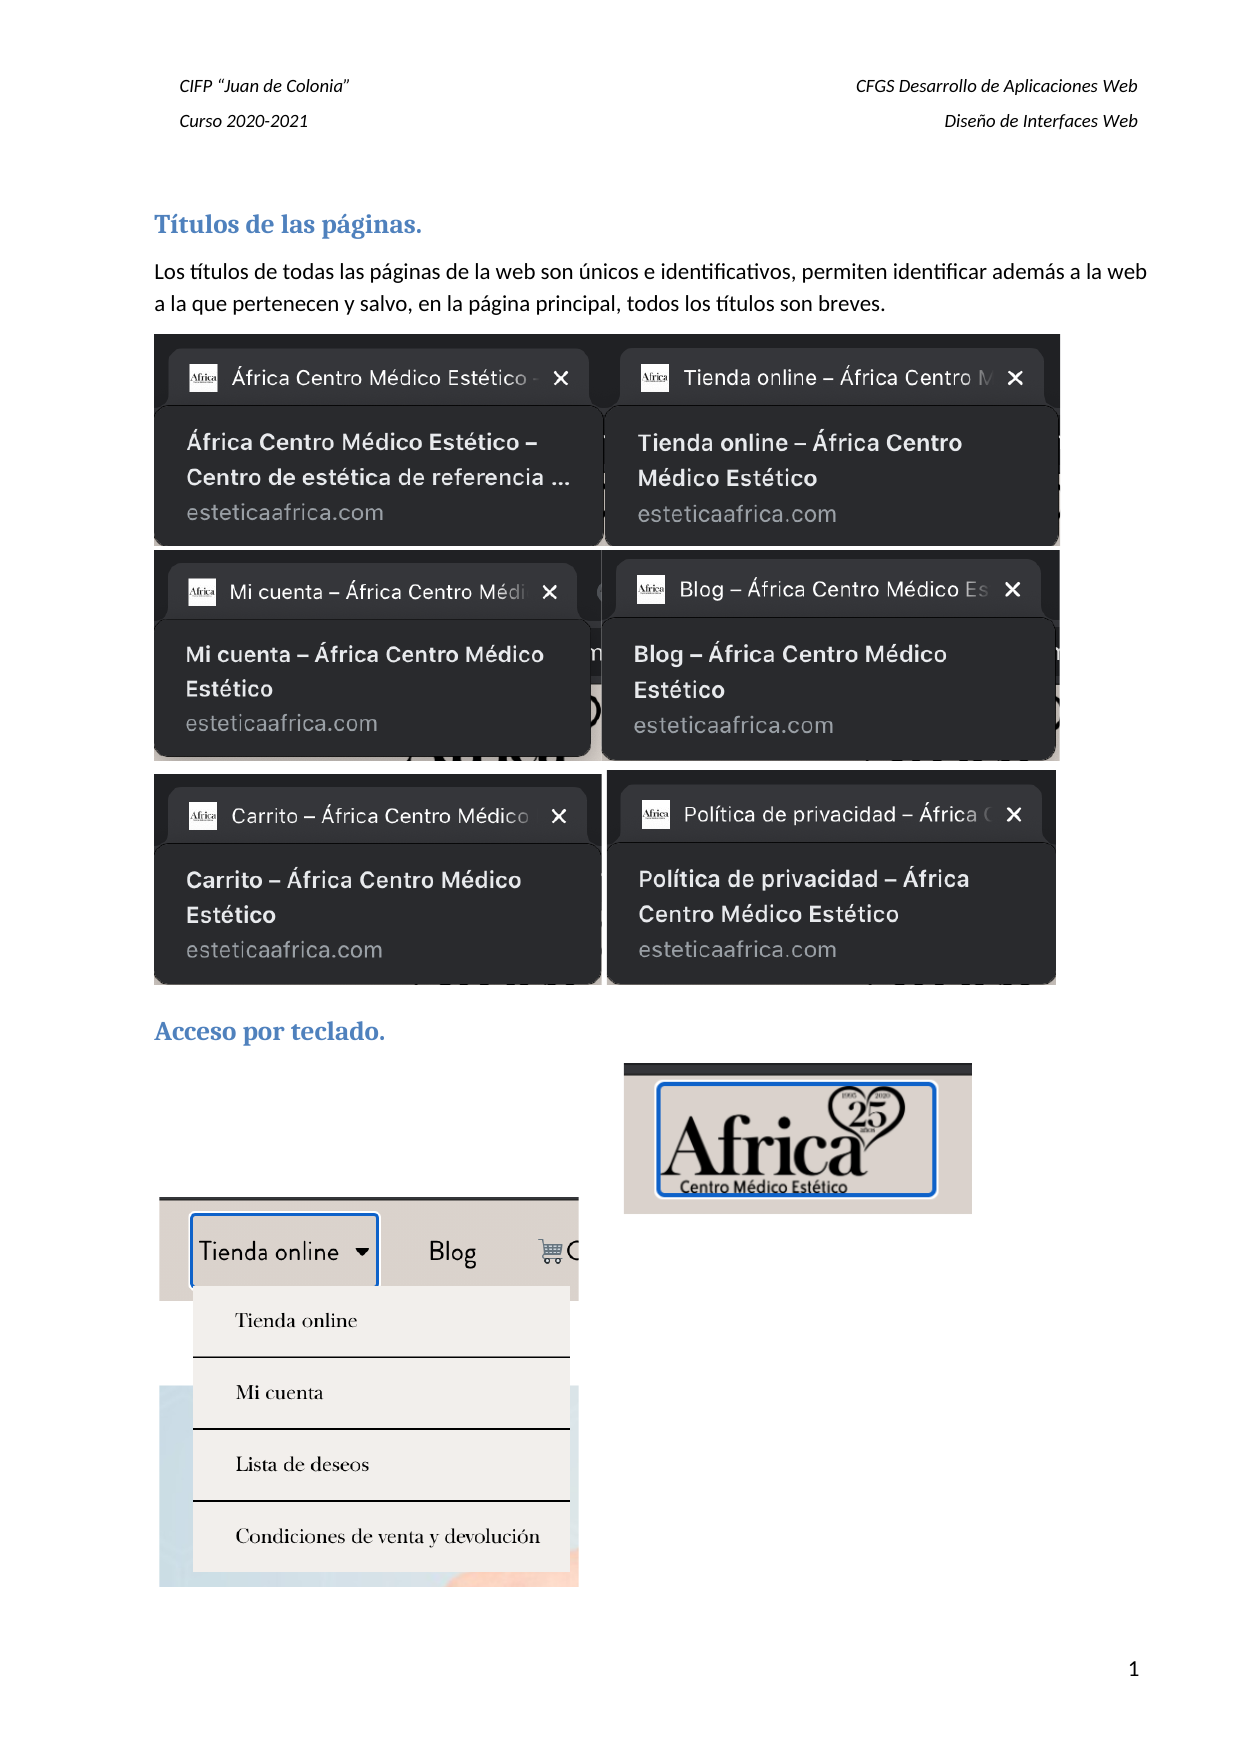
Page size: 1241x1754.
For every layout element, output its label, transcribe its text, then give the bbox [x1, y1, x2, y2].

subtitle Acceso por teclado. [154, 1016, 1151, 1047]
picture [623, 1063, 972, 1235]
picture [154, 774, 602, 985]
picture [159, 1197, 579, 1587]
subtitle Títulos de las páginas. [154, 209, 1151, 240]
picture [154, 550, 1060, 761]
picture [606, 770, 1056, 985]
text Los títulos de todas las páginas de la web son únicos e identificativos, permiten identificar además a la web a la que pertenecen y salvo, en la página principal, todos los títulos son breves. [154, 257, 1151, 317]
picture [154, 334, 1061, 546]
